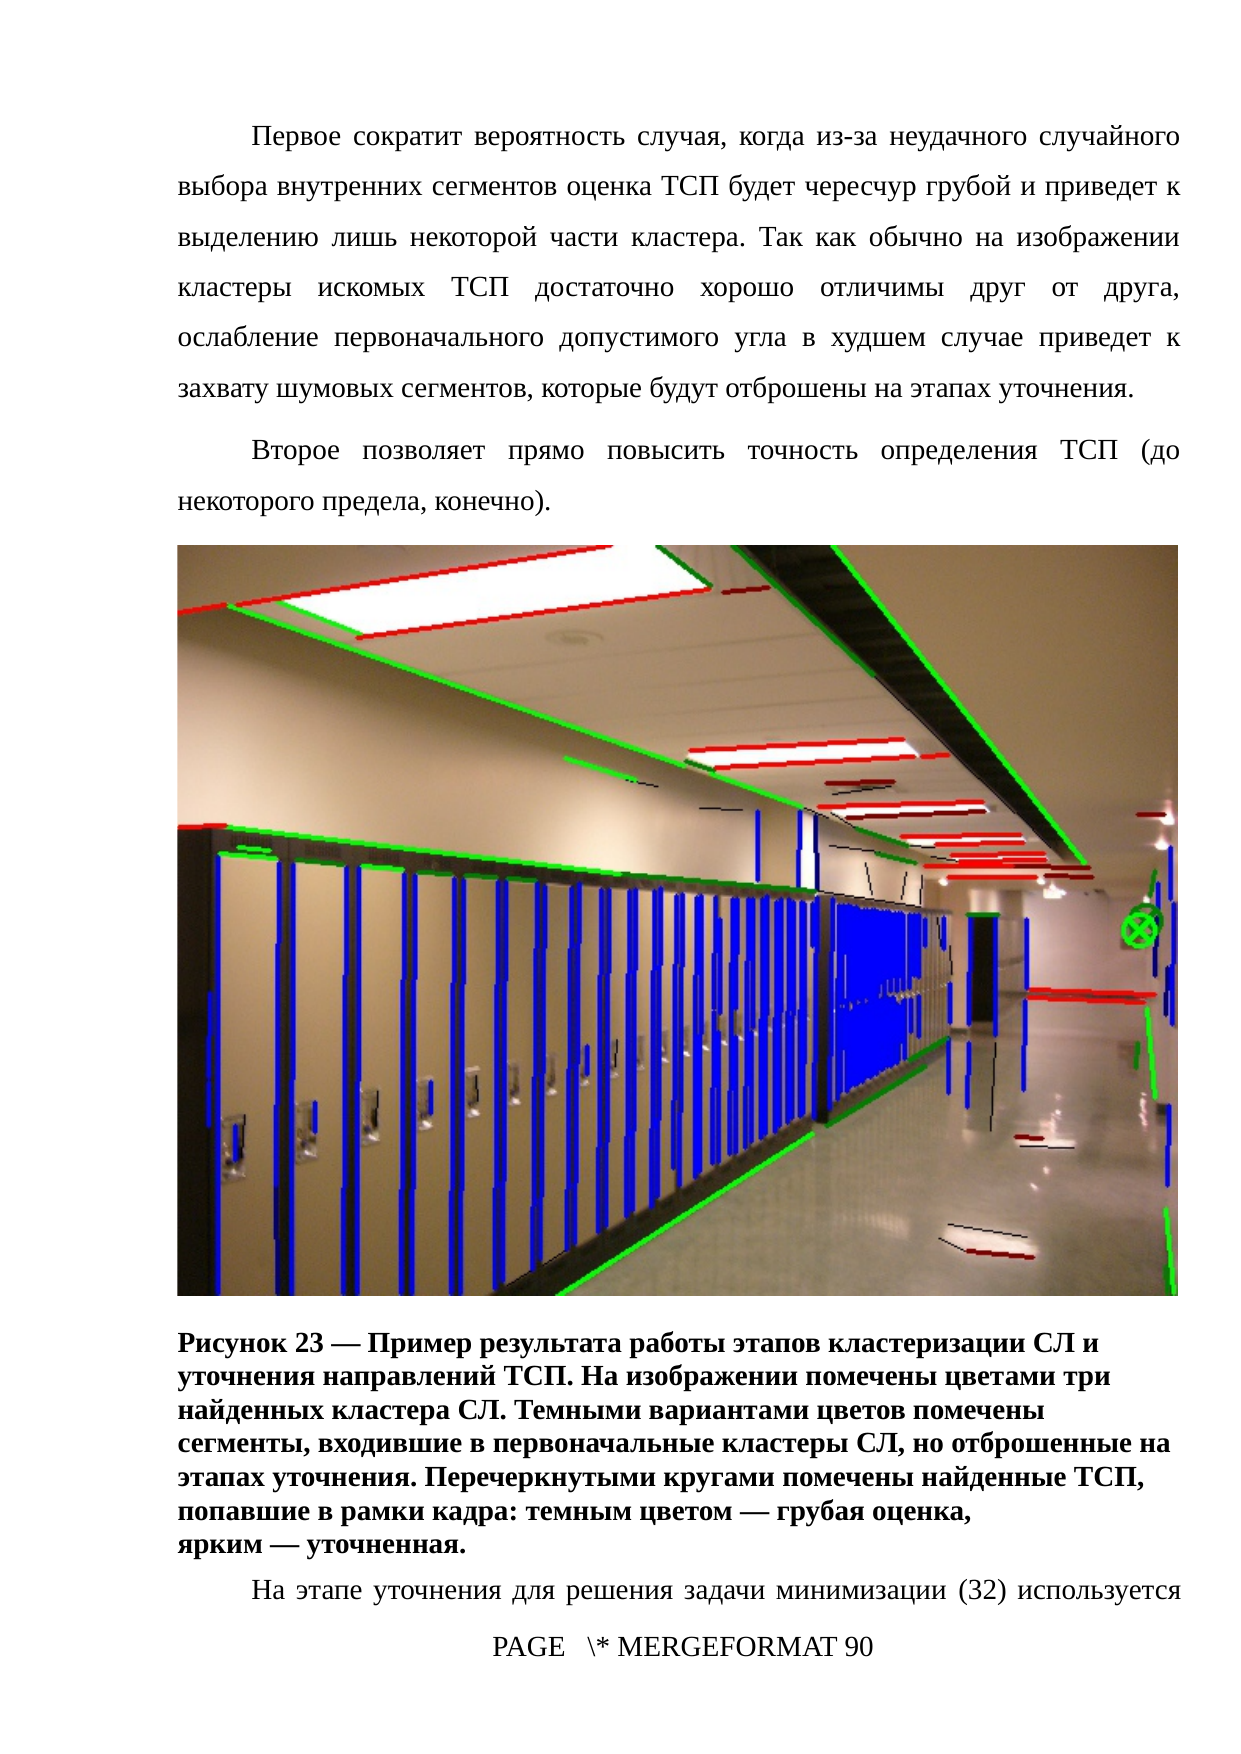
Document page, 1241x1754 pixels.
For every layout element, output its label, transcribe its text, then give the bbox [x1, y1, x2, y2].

text Второе позволяет прямо повысить точность определения ТСП (до некоторого предела, конечно). [177, 432, 1181, 516]
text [177, 1572, 1181, 1606]
picture [177, 545, 1178, 1296]
text Первое сократит вероятность случая, когда из-за неудачного случайного выбора внутренних сегментов оценка ТСП будет чересчур грубой и приведет к выделению лишь некоторой части кластера. Так как обычно на изображении кластеры искомых ТСП достаточно хорошо отличимы друг от друга, ослабление первоначального допустимого угла в худшем случае приведет к захвату шумовых сегментов, которые будут отброшены на этапах уточнения. [177, 118, 1181, 403]
text Рисунок 23 — Пример результата работы этапов кластеризации СЛ и уточнения направлений ТСП. На изображении помечены цветами три найденных кластера СЛ. Темными вариантами цветов помечены сегменты, входившие в первоначальные кластеры СЛ, но отброшенные на этапах уточнения. Перечеркнутыми кругами помечены найденные ТСП, попавшие в рамки кадра: темным цветом — грубая оценка, ярким — уточненная. [177, 1325, 1181, 1560]
